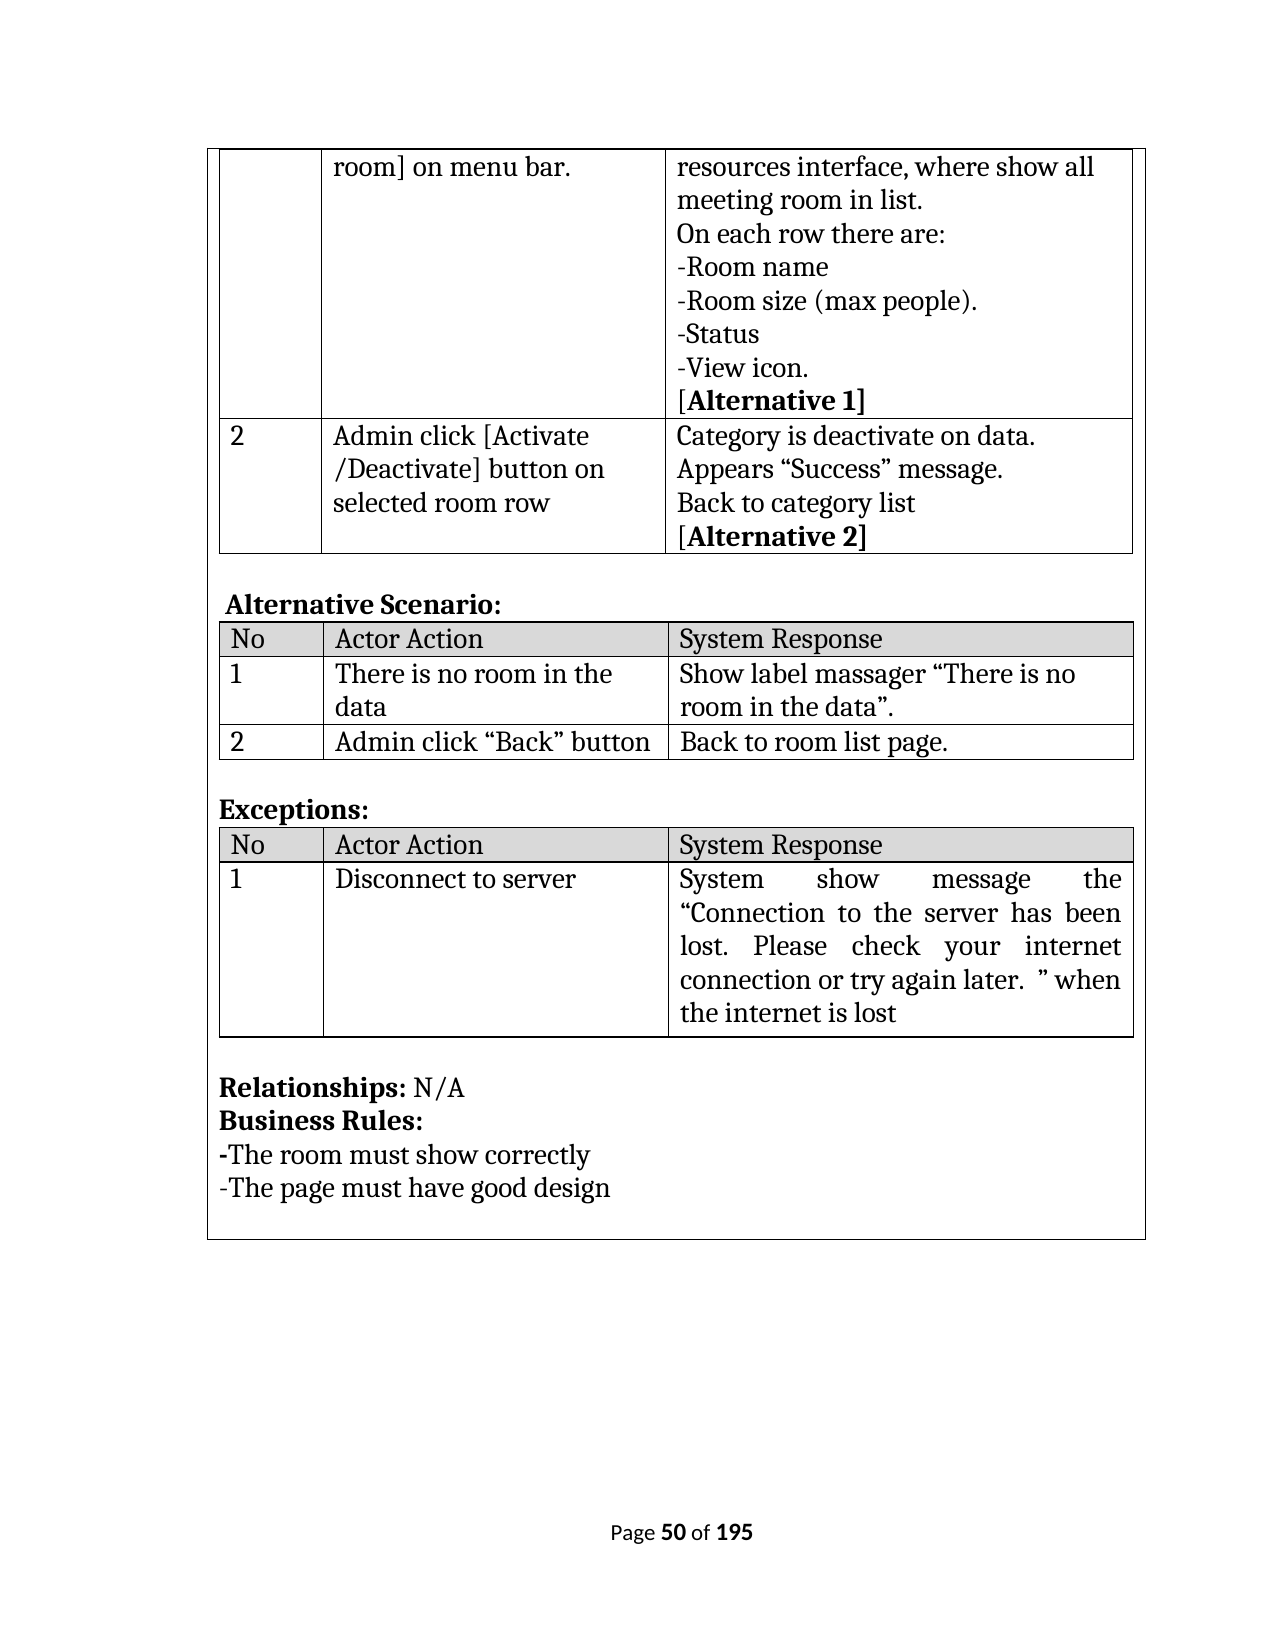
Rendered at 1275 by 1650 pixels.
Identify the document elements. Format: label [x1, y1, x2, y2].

table_cell [208, 149, 1145, 1239]
